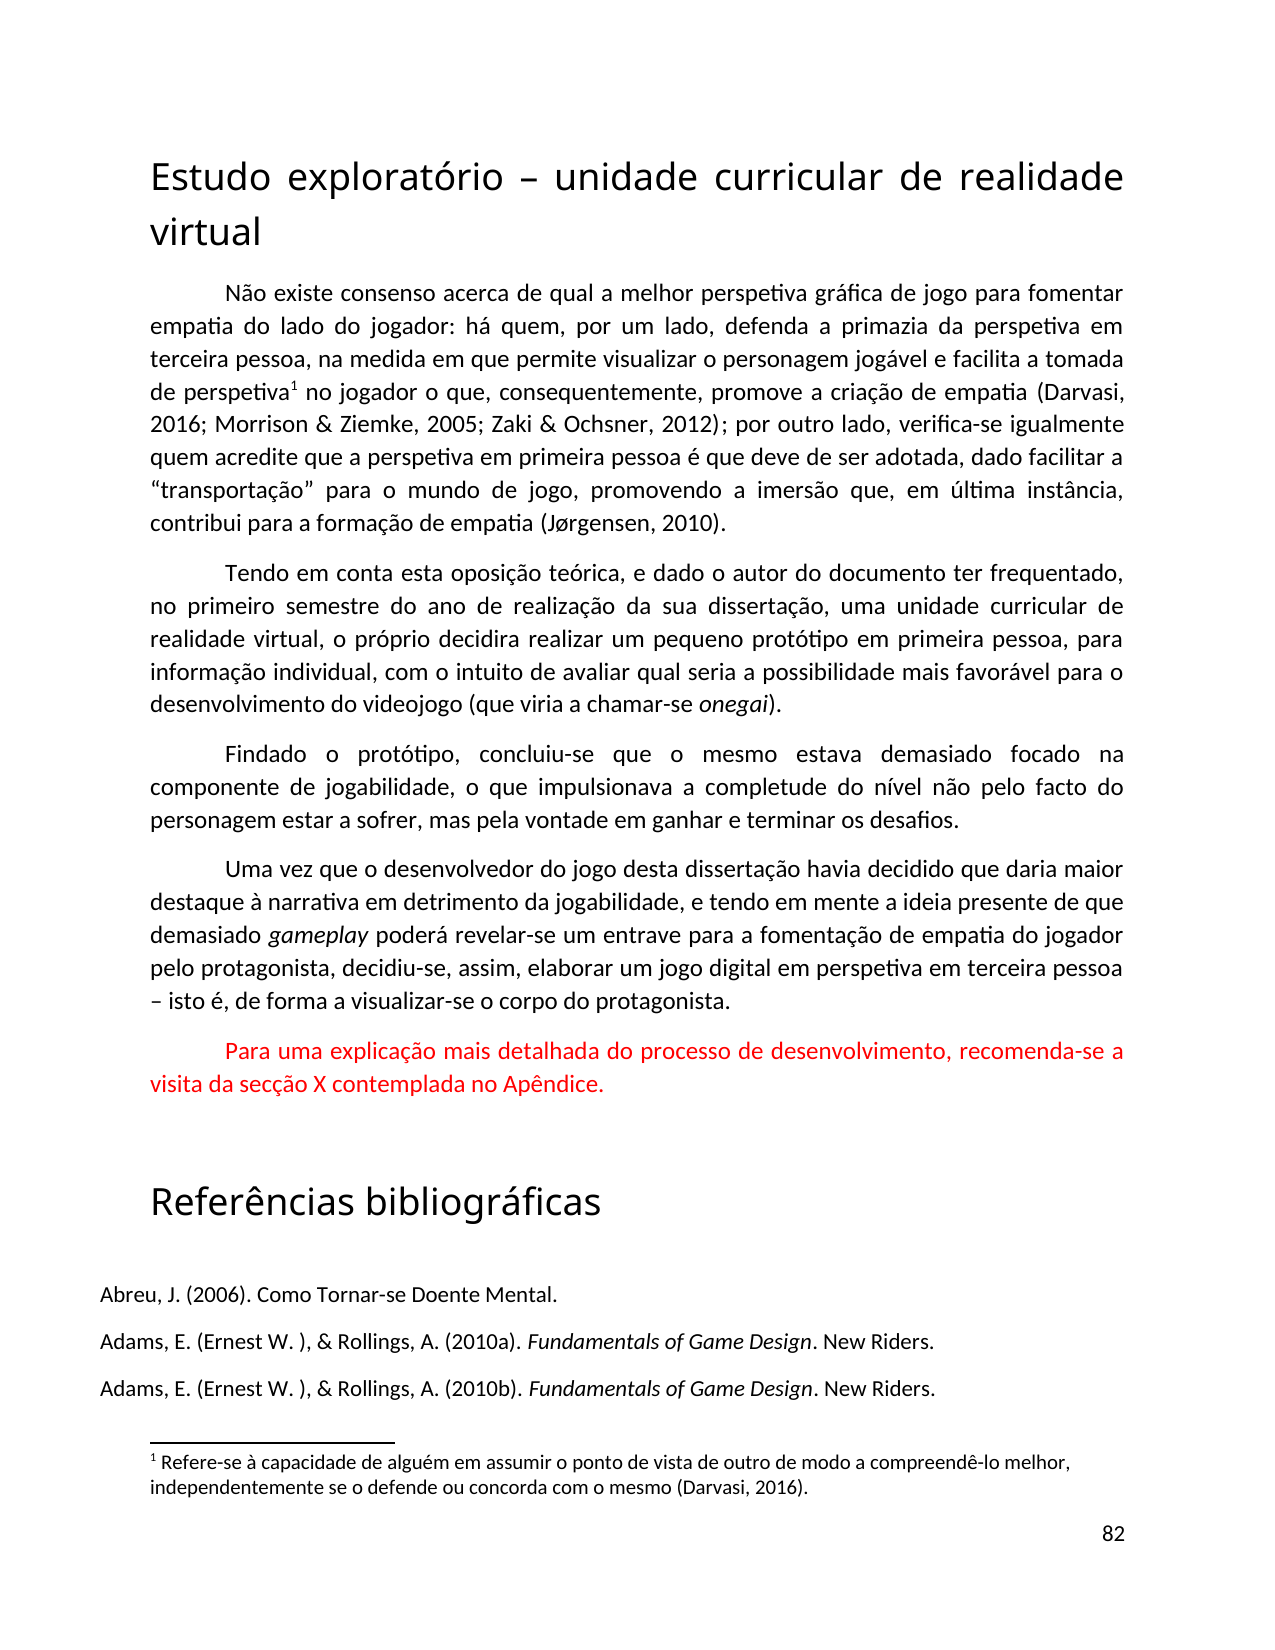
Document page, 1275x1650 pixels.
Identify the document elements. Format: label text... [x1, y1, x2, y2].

text Para uma explicação mais detalhada do processo de desenvolvimento, recomenda-se a visita da secção X contemplada no Apêndice. [150, 1035, 1125, 1098]
text Estudo exploratório – unidade curricular de realidade virtual [150, 150, 1125, 256]
text Findado o protótipo, concluiu-se que o mesmo estava demasiado focado na componente de jogabilidade, o que impulsionava a completude do nível não pelo facto do personagem estar a sofrer, mas pela vontade em ganhar e terminar os desafios. [150, 738, 1125, 834]
text Não existe consenso acerca de qual a melhor perspetiva gráfica de jogo para fomentar empatia do lado do jogador: há quem, por um lado, defenda a primazia da perspetiva em terceira pessoa, na medida em que permite visualizar o personagem jogável e facilita a tomada de perspetiva no jogador o que, consequentemente, promove a criação de empatia ; por outro lado, verifica-se igualmente quem acredite que a perspetiva em primeira pessoa é que deve de ser adotada, dado facilitar a “transportação” para o mundo de jogo, promovendo a imersão que, em última instância, contribui para a formação de empatia . [150, 277, 1125, 538]
text Uma vez que o desenvolvedor do jogo desta dissertação havia decidido que daria maior destaque à narrativa em detrimento da jogabilidade, e tendo em mente a ideia presente de que demasiado gameplay poderá revelar-se um entrave para a fomentação de empatia do jogador pelo protagonista, decidiu-se, assim, elaborar um jogo digital em perspetiva em terceira pessoa – isto é, de forma a visualizar-se o corpo do protagonista. [150, 853, 1125, 1016]
text Tendo em conta esta oposição teórica, e dado o autor do documento ter frequentado, no primeiro semestre do ano de realização da sua dissertação, uma unidade curricular de realidade virtual, o próprio decidira realizar um pequeno protótipo em primeira pessoa, para informação individual, com o intuito de avaliar qual seria a possibilidade mais favorável para o desenvolvimento do videojogo (que viria a chamar-se onegai). [150, 557, 1125, 719]
subtitle Referências bibliográficas [150, 1175, 1125, 1226]
